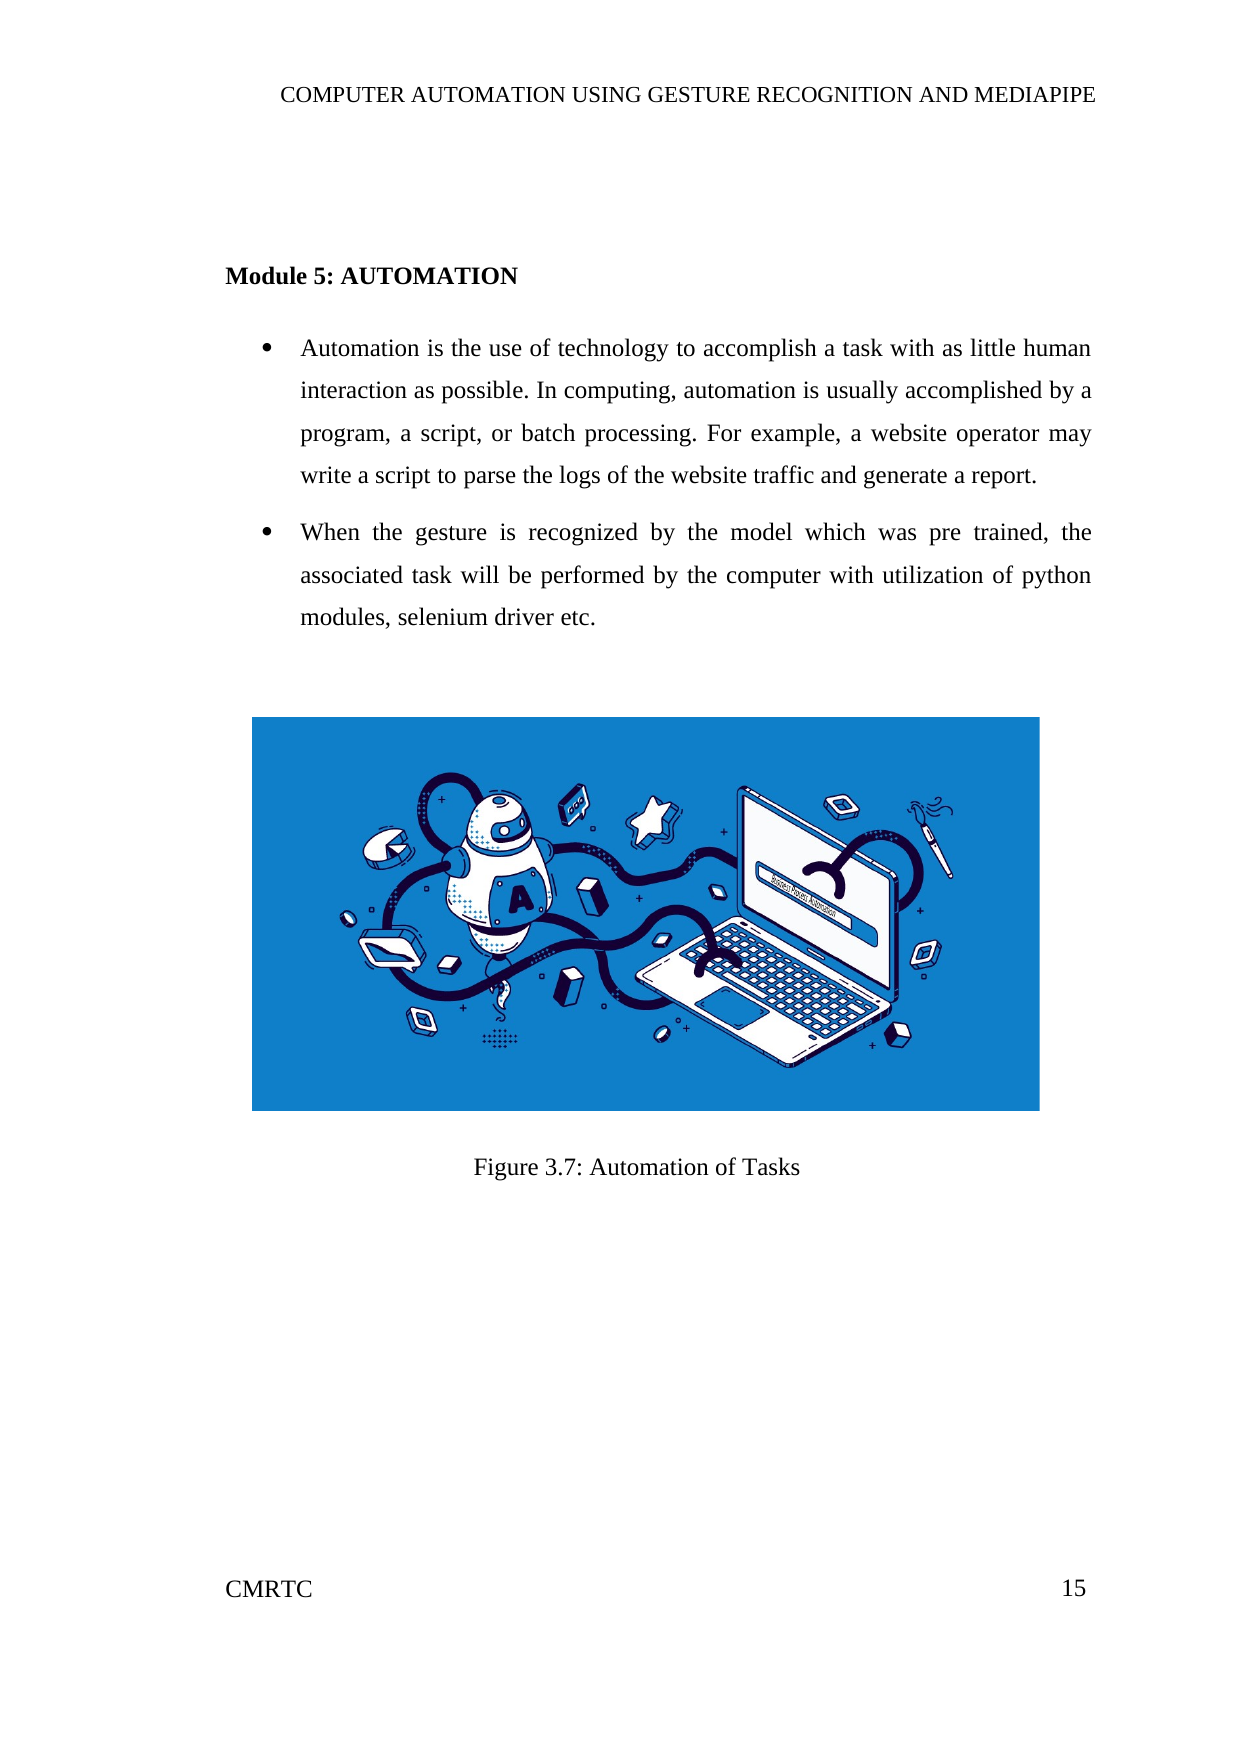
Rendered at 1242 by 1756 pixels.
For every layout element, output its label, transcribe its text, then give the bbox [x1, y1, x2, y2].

text Figure 3.7: Automation of Tasks [249, 1152, 1007, 1180]
subtitle Module 5: AUTOMATION [225, 261, 1137, 290]
picture [252, 717, 1040, 1111]
list When the gesture is recognized by the model which was pre trained, the associated task will be performed by the computer with utilization of python modules, selenium driver etc. [263, 517, 1092, 631]
list Automation is the use of technology to accomplish a task with as little human interaction as possible. In computing, automation is usually accomplished by a program, a script, or batch processing. For example, a website operator may write a script to parse the logs of the website traffic and generate a report. [263, 333, 1093, 489]
